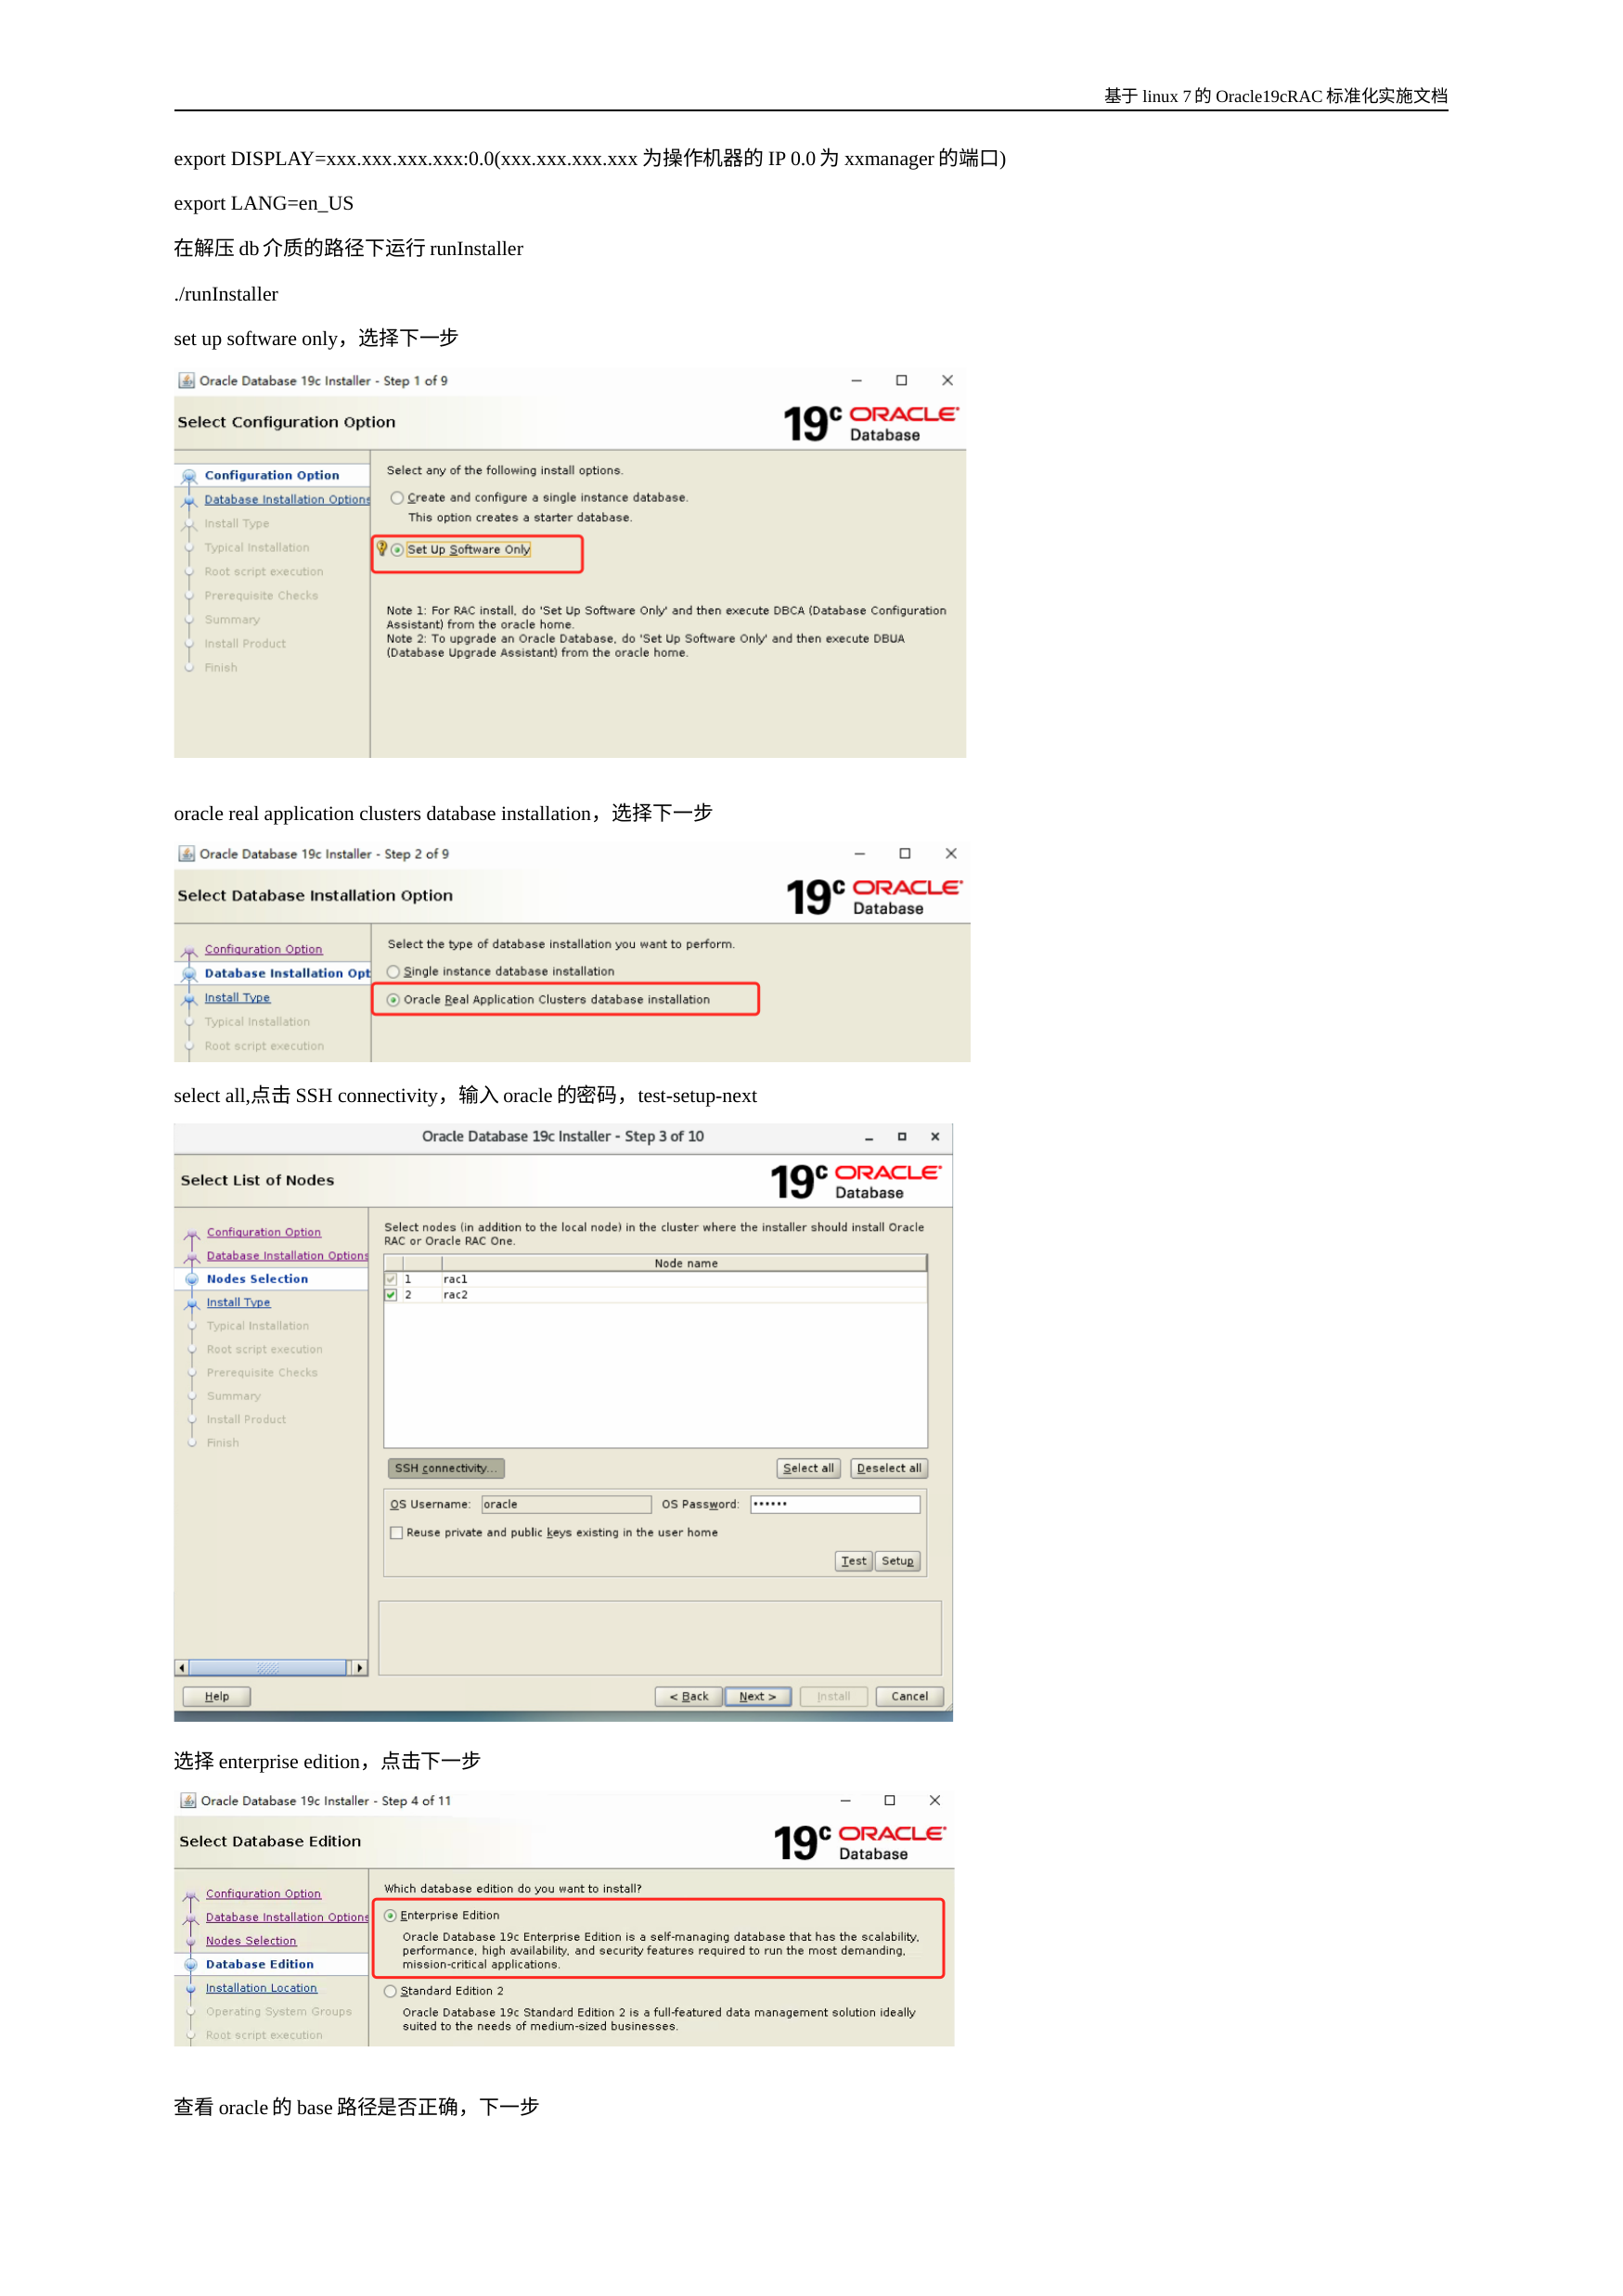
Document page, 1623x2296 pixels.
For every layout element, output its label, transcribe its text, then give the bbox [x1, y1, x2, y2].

picture [174, 367, 967, 758]
picture [174, 841, 971, 1062]
text 选择enterprise edition，点击下一步 [174, 1743, 1449, 1776]
text set up software only，选择下一步 [174, 321, 1449, 353]
picture [174, 1790, 955, 2046]
text 查看oracle的base路径是否正确，下一步 [174, 2090, 1449, 2122]
picture [174, 1123, 954, 1722]
text ./runInstaller [174, 277, 1449, 309]
text oracle real application clusters database installation，选择下一步 [174, 795, 1449, 827]
text select all,点击SSH connectivity，输入oracle的密码，test-setup-next [174, 1078, 1449, 1110]
text 在解压db介质的路径下运行runInstaller [174, 231, 1449, 263]
text export LANG=en_US [174, 187, 1449, 219]
text export DISPLAY=xxx.xxx.xxx.xxx:0.0(xxx.xxx.xxx.xxx为操作机器的IP 0.0为xxmanager的端口) [174, 140, 1449, 173]
